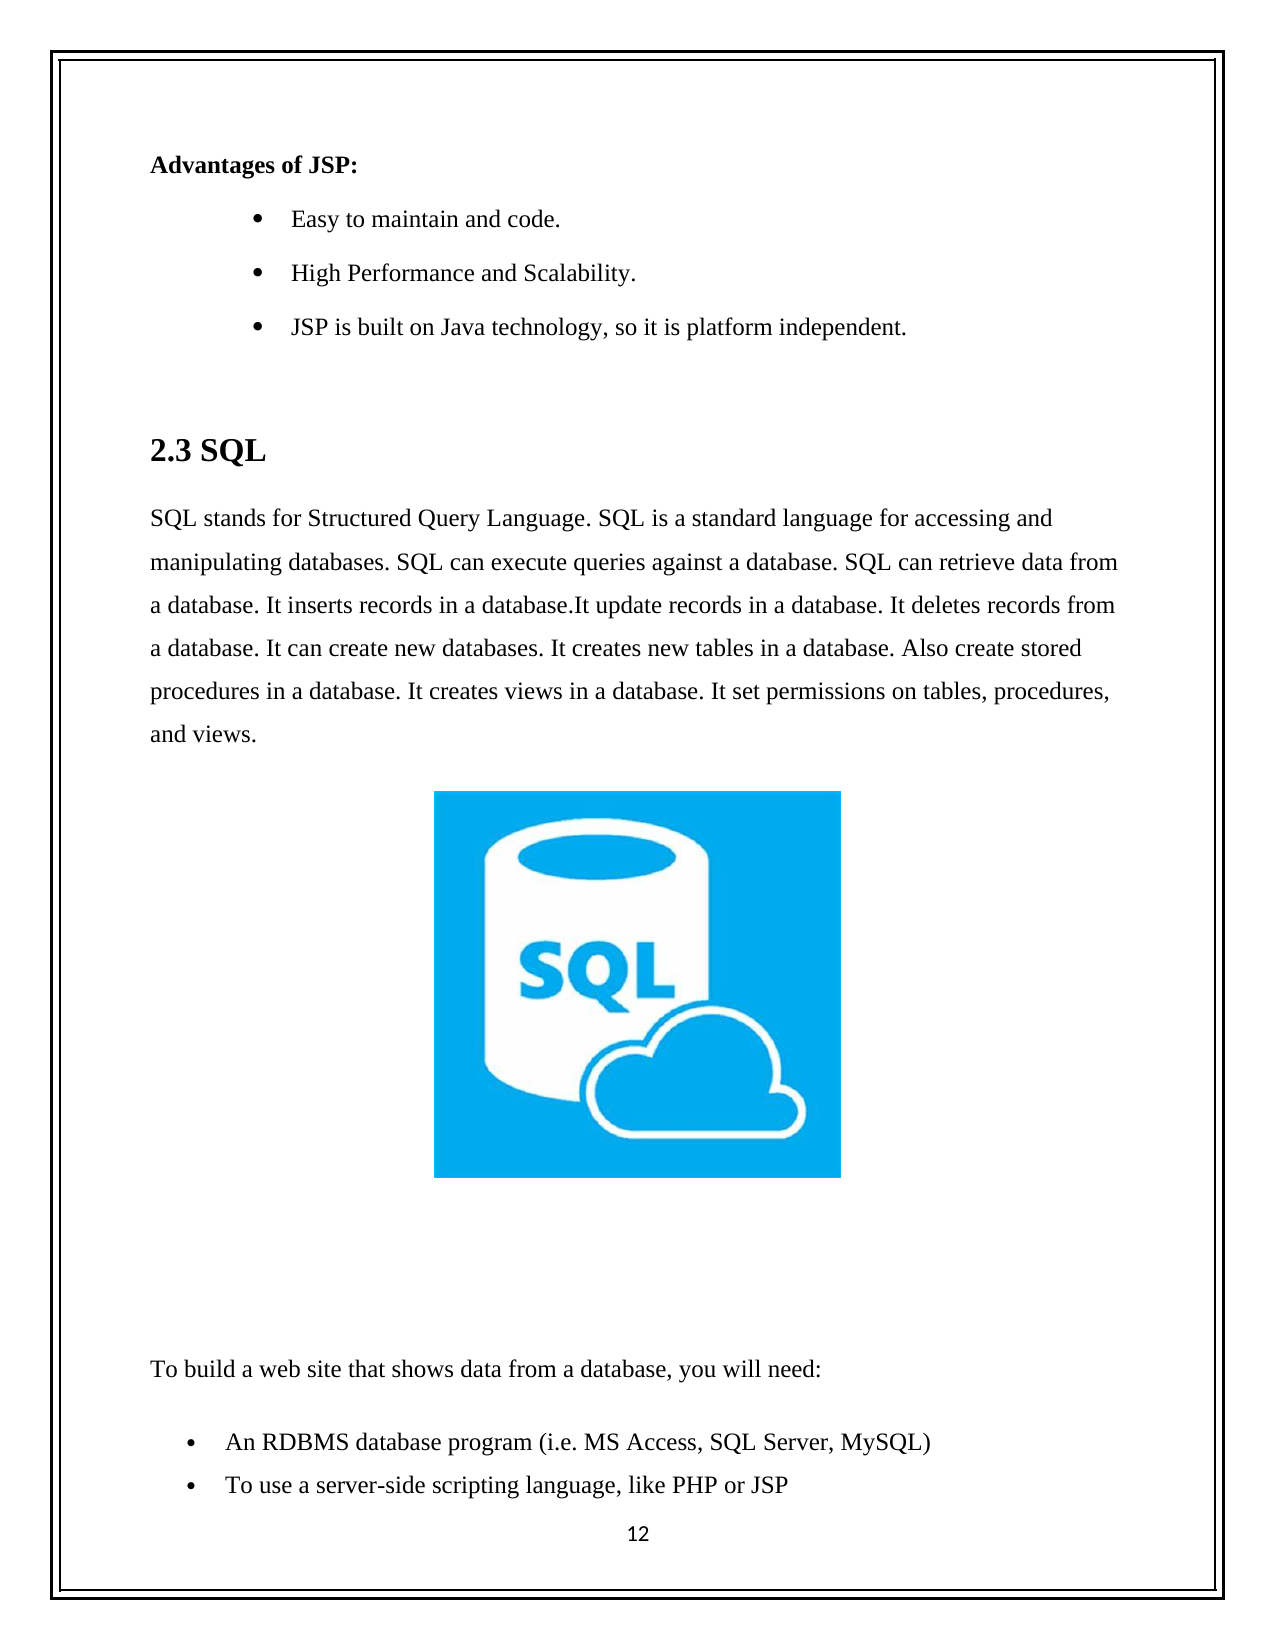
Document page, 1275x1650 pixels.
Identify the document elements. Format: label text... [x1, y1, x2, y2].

list JSP is built on Java technology, so it is platform independent. [253, 312, 1125, 340]
list Easy to maintain and code. [253, 204, 1125, 233]
list An RDBMS database program (i.e. MS Access, SQL Server, MySQL) [187, 1427, 1125, 1456]
list High Performance and Scalability. [253, 258, 1125, 286]
picture [484, 818, 709, 1102]
list To use a server-side scripting language, like PHP or JSP [187, 1470, 1125, 1499]
text To build a web site that shows data from a database, you will need: [150, 1354, 1125, 1383]
picture [585, 1006, 806, 1140]
text Advantages of JSP: [150, 150, 1125, 179]
text 2.3 SQL [150, 430, 1125, 469]
text SQL stands for Structured Query Language. SQL is a standard language for accessing and manipulating databases. SQL can execute queries against a database. SQL can retrieve data from a database. It inserts records in a database.It update records in a database. It deletes records from a database. It can create new databases. It creates new tables in a database. Also create stored procedures in a database. It creates views in a database. It set permissions on tables, procedures, and views. [150, 503, 1125, 748]
